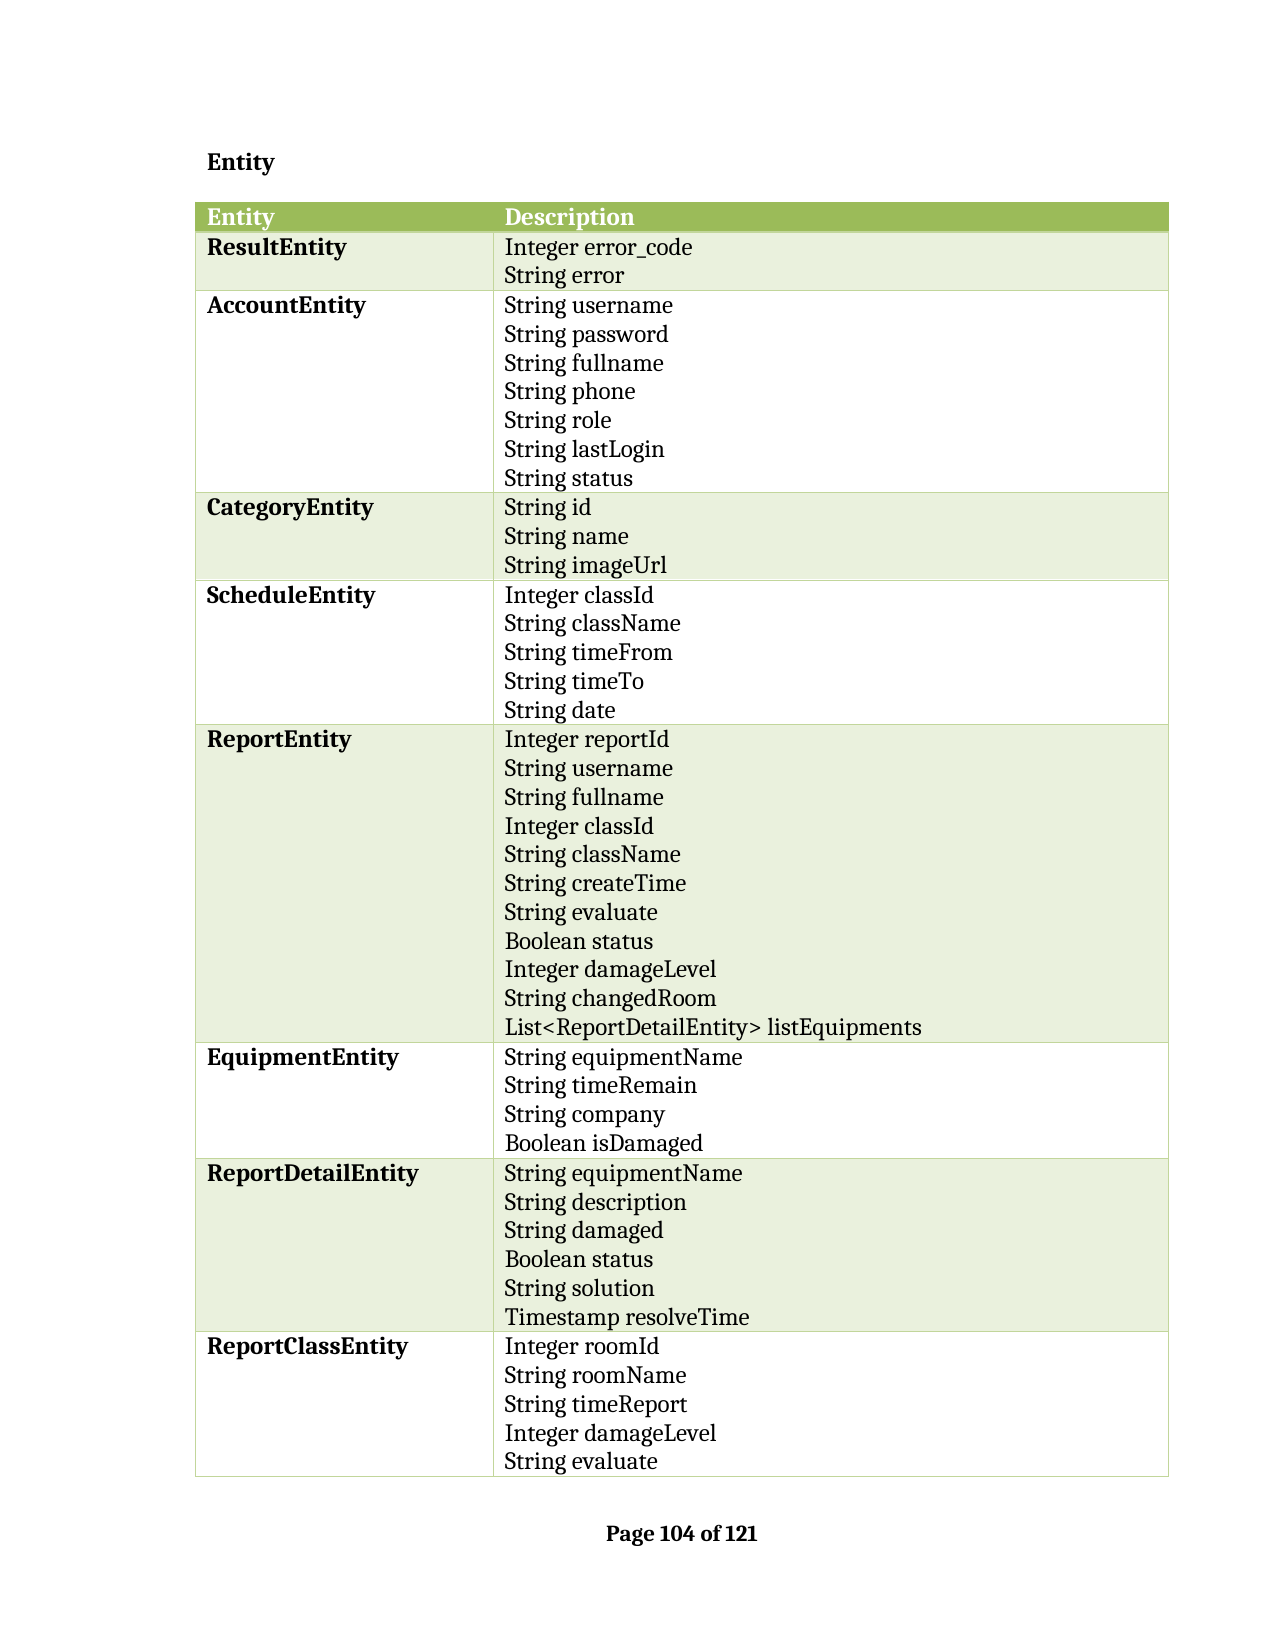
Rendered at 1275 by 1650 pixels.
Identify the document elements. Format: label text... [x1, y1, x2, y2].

table_cell CategoryEntity [196, 493, 493, 579]
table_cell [494, 1332, 1168, 1476]
table_cell ReportClassEntity [196, 1332, 493, 1476]
table_cell Integer reportId String username String fullname Integer classId String className String createTime String evaluate Boolean status Integer damageLevel String changedRoom List<ReportDetailEntity> listEquipments [494, 725, 1168, 1042]
table_cell String username String password String fullname String phone String role String lastLogin String status [494, 291, 1168, 492]
table_cell ResultEntity [196, 233, 493, 290]
table_cell ReportEntity [196, 725, 493, 1042]
table_cell String equipmentName String timeRemain String company Boolean isDamaged [494, 1043, 1168, 1158]
table_cell Integer classId String className String timeFrom String timeTo String date [494, 581, 1168, 724]
table_cell Integer error_code String error [494, 233, 1168, 290]
table_header Description [494, 203, 1168, 231]
table_cell String id String name String imageUrl [494, 493, 1168, 579]
table_cell ReportDetailEntity [196, 1159, 493, 1331]
table_header Entity [196, 203, 493, 231]
table_cell EquipmentEntity [196, 1043, 493, 1158]
table_cell AccountEntity [196, 291, 493, 492]
text Entity [207, 148, 1157, 176]
table_cell ScheduleEntity [196, 581, 493, 724]
table_cell String equipmentName String description String damaged Boolean status String solution Timestamp resolveTime [494, 1159, 1168, 1331]
